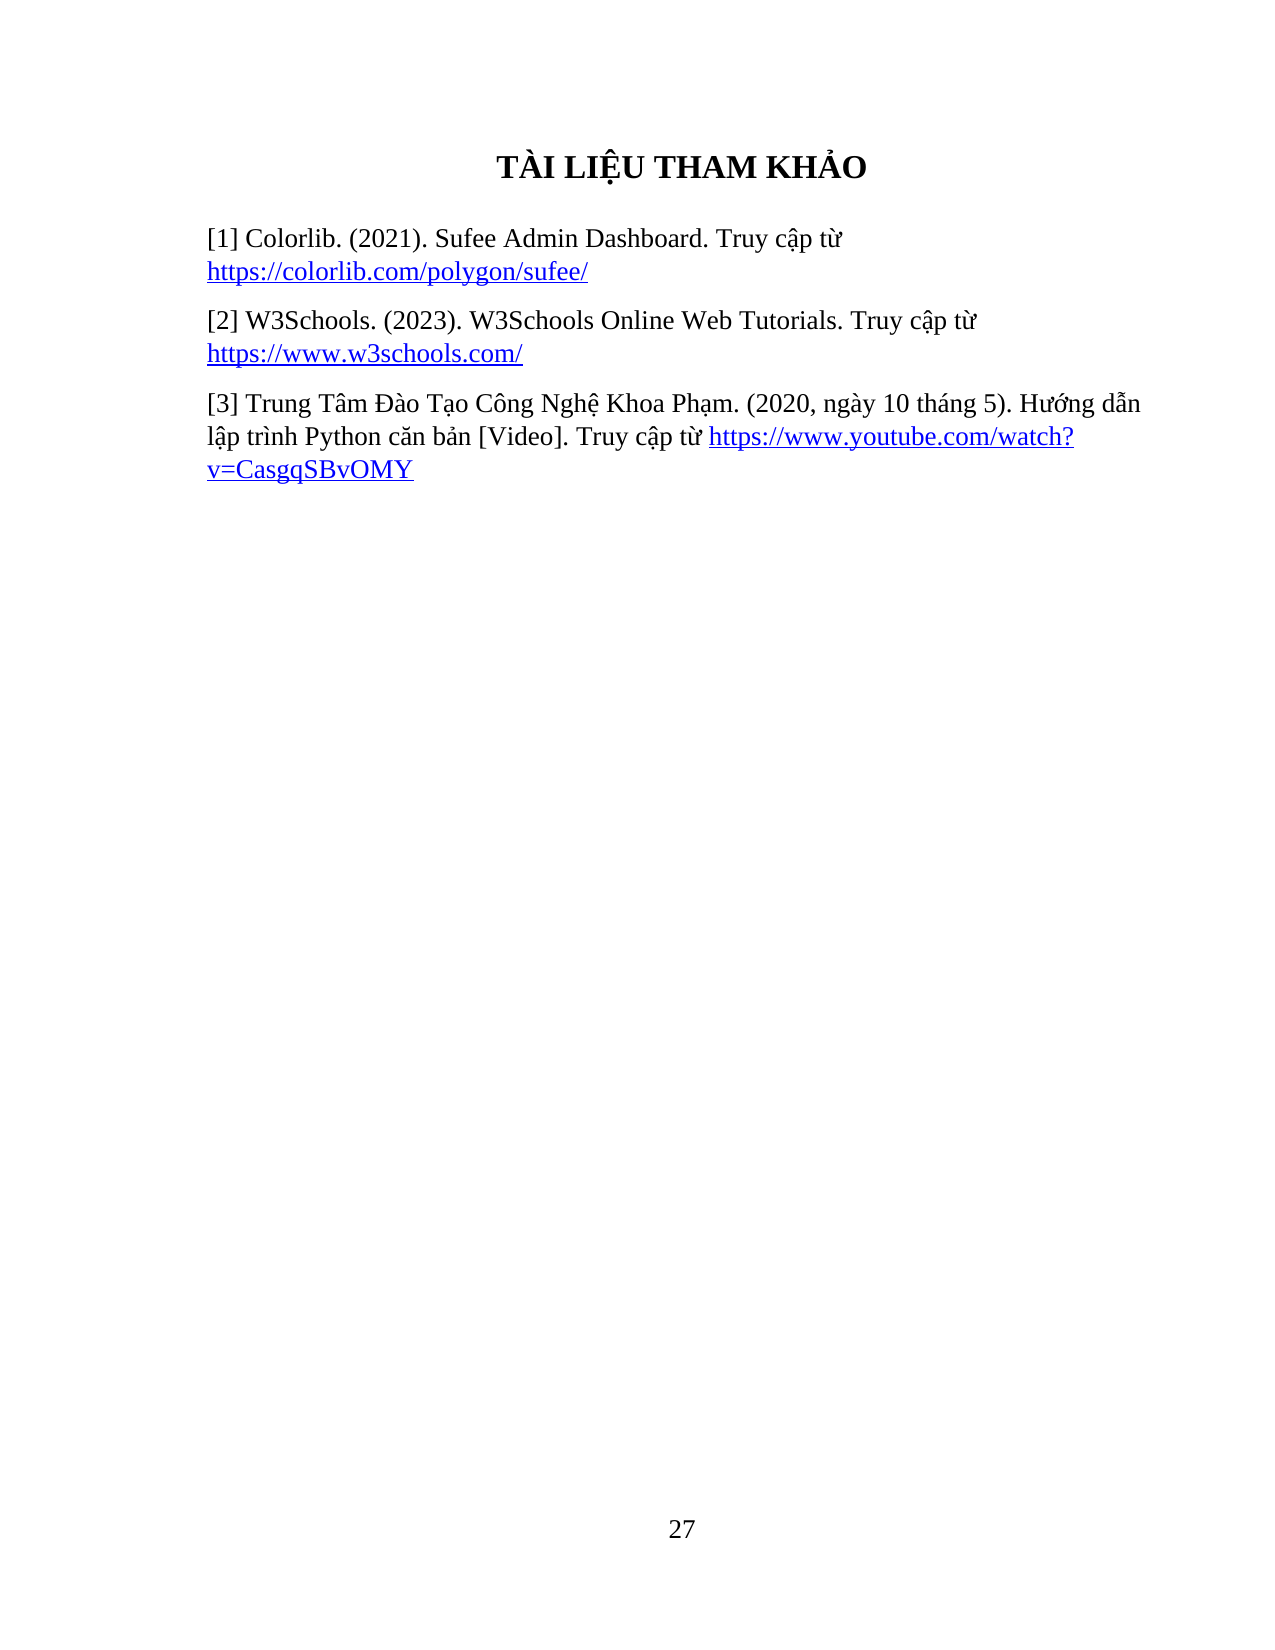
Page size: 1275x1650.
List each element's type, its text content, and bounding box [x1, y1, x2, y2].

text [3] Trung Tâm Đào Tạo Công Nghệ Khoa Phạm. (2020, ngày 10 tháng 5). Hướng dẫn lập trình Python căn bản [Video]. Truy cập từ https://www.youtube.com/watch?v=CasgqSBvOMY [207, 387, 1157, 484]
text TÀI LIỆU THAM KHẢO [207, 148, 1157, 186]
text [2] W3Schools. (2023). W3Schools Online Web Tutorials. Truy cập từ https://www.w3schools.com/ [207, 304, 1157, 368]
text [1] Colorlib. (2021). Sufee Admin Dashboard. Truy cập từ https://colorlib.com/polygon/sufee/ [207, 222, 1157, 286]
